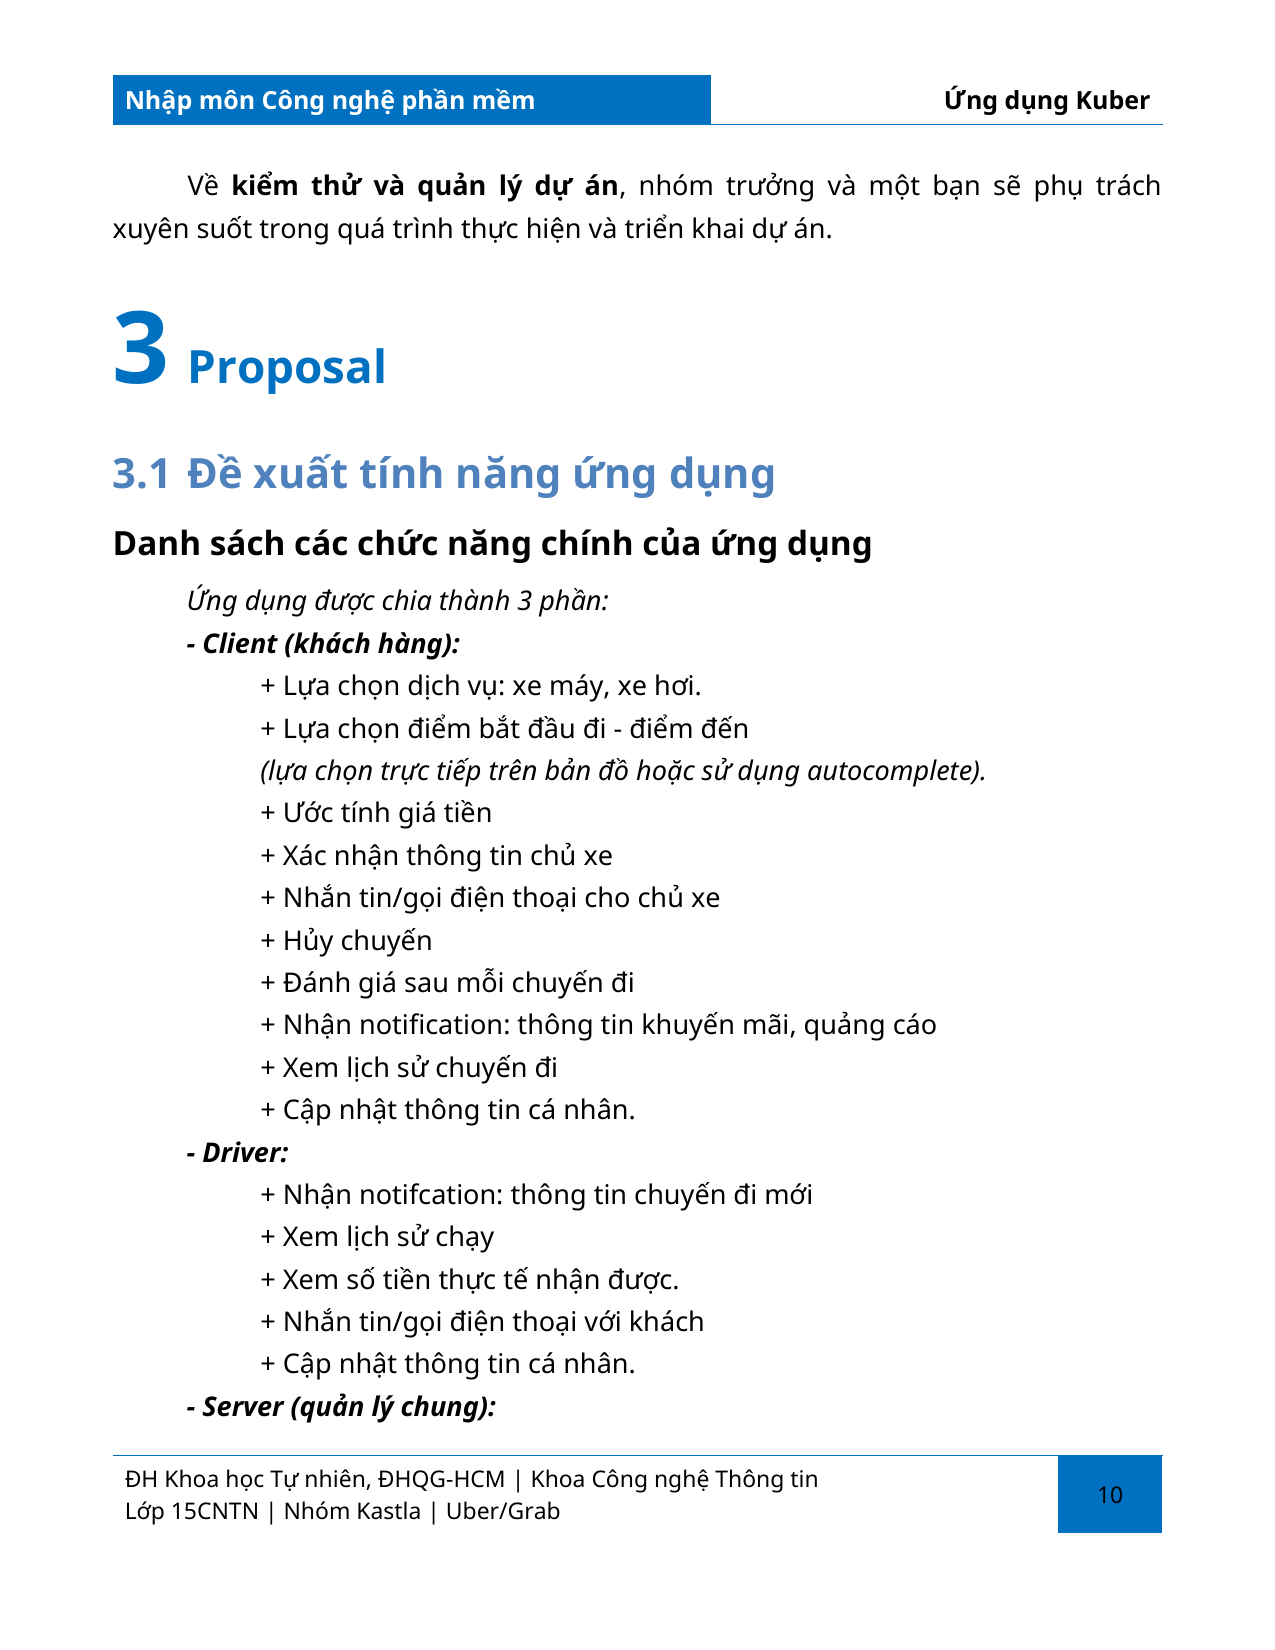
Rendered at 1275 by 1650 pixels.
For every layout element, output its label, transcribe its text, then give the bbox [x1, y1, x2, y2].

text - Driver: [112, 1133, 1162, 1170]
subtitle Danh sách các chức năng chính của ứng dụng [112, 519, 1162, 565]
text Ứng dụng được chia thành 3 phần: [112, 582, 1162, 619]
text + Cập nhật thông tin cá nhân. [186, 1091, 1162, 1127]
text + Nhận notifcation: thông tin chuyến đi mới [186, 1175, 1162, 1212]
subtitle Proposal [112, 277, 1162, 413]
subtitle Đề xuất tính năng ứng dụng [112, 444, 1162, 500]
text + Nhận notification: thông tin khuyến mãi, quảng cáo [186, 1006, 1162, 1043]
text Về kiểm thử và quản lý dự án, nhóm trưởng và một bạn sẽ phụ trách xuyên suốt trong quá trình thực hiện và triển khai dự án. [112, 167, 1162, 246]
text + Nhắn tin/gọi điện thoại cho chủ xe [186, 879, 1162, 916]
text + Nhắn tin/gọi điện thoại với khách [186, 1303, 1162, 1339]
text + Xác nhận thông tin chủ xe [186, 836, 1162, 873]
text + Xem lịch sử chuyến đi [186, 1048, 1162, 1085]
text + Lựa chọn dịch vụ: xe máy, xe hơi. [186, 667, 1162, 703]
text - Server (quản lý chung): [112, 1387, 1162, 1424]
text (lựa chọn trực tiếp trên bản đồ hoặc sử dụng autocomplete). [186, 751, 1162, 788]
text + Xem lịch sử chạy [186, 1218, 1162, 1255]
text + Cập nhật thông tin cá nhân. [186, 1345, 1162, 1382]
text + Xem số tiền thực tế nhận được. [186, 1260, 1162, 1297]
text + Hủy chuyến [186, 921, 1162, 958]
text + Đánh giá sau mỗi chuyến đi [186, 963, 1162, 1000]
text + Ước tính giá tiền [186, 794, 1162, 831]
text - Client (khách hàng): [112, 624, 1162, 661]
text + Lựa chọn điểm bắt đầu đi - điểm đến [186, 709, 1162, 746]
